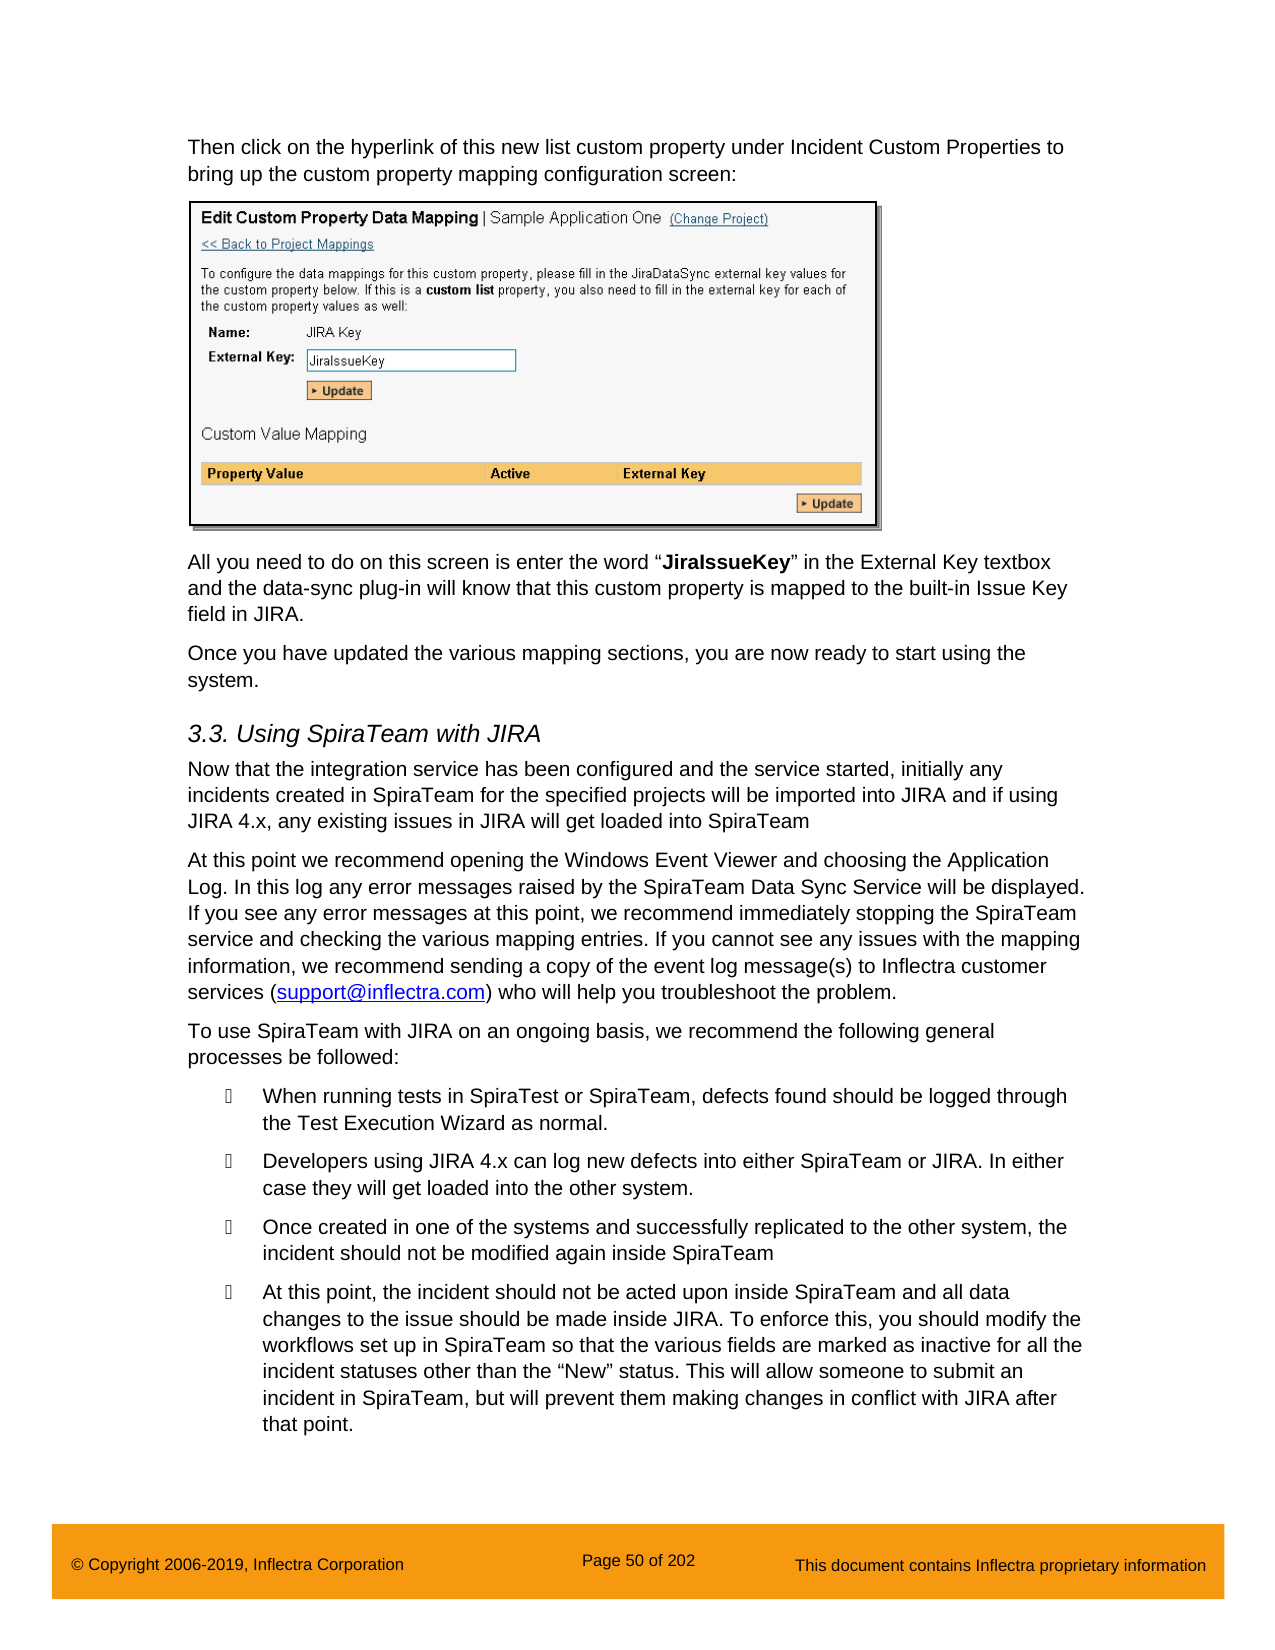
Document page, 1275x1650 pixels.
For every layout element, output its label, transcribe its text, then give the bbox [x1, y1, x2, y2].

picture [191, 203, 875, 524]
text Then click on the hyperlink of this new list custom property under Incident Custom Properties to bring up the custom property mapping configuration screen: [187, 135, 1087, 185]
subtitle 3.3. Using SpiraTeam with JIRA [187, 719, 1087, 748]
list At this point, the incident should not be acted upon inside SpiraTeam and all data changes to the issue should be made inside JIRA. To enforce this, you should modify the workflows set up in SpiraTeam so that the various fields are marked as inactive for all the incident statuses other than the “New” status. This will allow someone to submit an incident in SpiraTeam, but will prevent them making changes in conflict with JIRA after that point. [225, 1280, 1087, 1436]
text Once you have updated the various mapping sections, you are now ready to start using the system. [187, 641, 1087, 691]
list Developers using JIRA 4.x can log new defects into either SpiraTeam or JIRA. In either case they will get loaded into the other system. [225, 1149, 1087, 1200]
text To use SpiraTeam with JIRA on an ongoing basis, we recommend the following general processes be followed: [187, 1019, 1087, 1069]
list When running tests in SpiraTest or SpiraTeam, defects found should be logged through the Test Execution Wizard as normal. [225, 1084, 1087, 1134]
text Now that the integration service has been configured and the service started, initially any incidents created in SpiraTeam for the specified projects will be imported into JIRA and if using JIRA 4.x, any existing issues in JIRA will get loaded into SpiraTeam [187, 757, 1087, 833]
list Once created in one of the systems and successfully replicated to the other system, the incident should not be modified again inside SpiraTeam [225, 1215, 1087, 1265]
text All you need to do on this screen is enter the word “JiraIssueKey” in the External Key textbox and the data-sync plug-in will know that this custom property is mapped to the built-in Issue Key field in JIRA. [187, 549, 1087, 626]
text At this point we recommend opening the Windows Event Viewer and choosing the Application Log. In this log any error messages raised by the SpiraTeam Data Sync Service will be displayed. If you see any error messages at this point, we recommend immediately stopping the SpiraTeam service and checking the various mapping entries. If you cannot see any issues with the mapping information, we recommend sending a copy of the event log message(s) to Inflectra customer services (support@inflectra.com) who will help you troubleshoot the problem. [187, 848, 1087, 1004]
